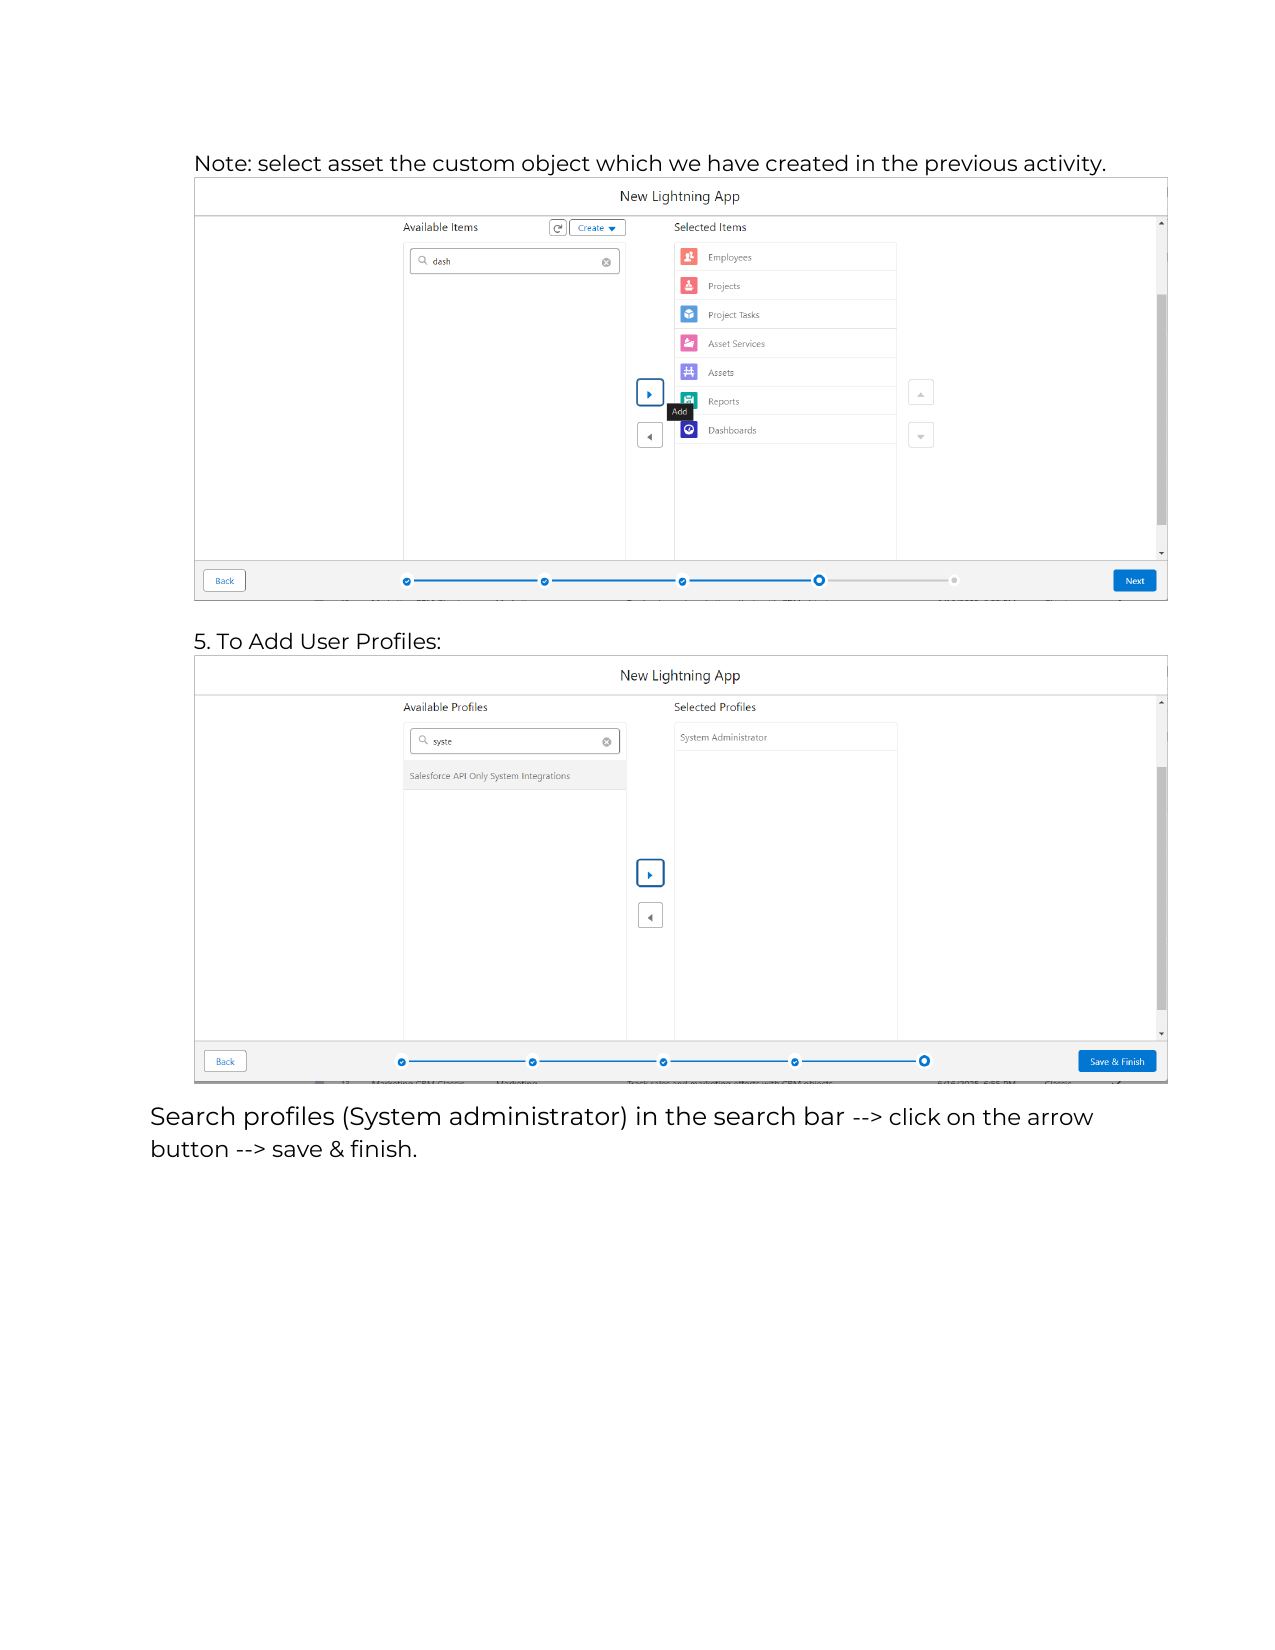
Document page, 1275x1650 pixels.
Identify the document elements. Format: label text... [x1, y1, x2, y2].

picture [193, 176, 1169, 602]
text Note: select asset the custom object which we have created in the previous activity. 5. To Add User Profiles: [194, 602, 1125, 655]
picture [193, 655, 1169, 1085]
text Note: select asset the custom object which we have created in the previous activity. 5. To Add User Profiles: [194, 150, 1125, 176]
text Search profiles (System administrator) in the search bar --> click on the arrow button --> save & finish. [150, 1101, 1125, 1163]
